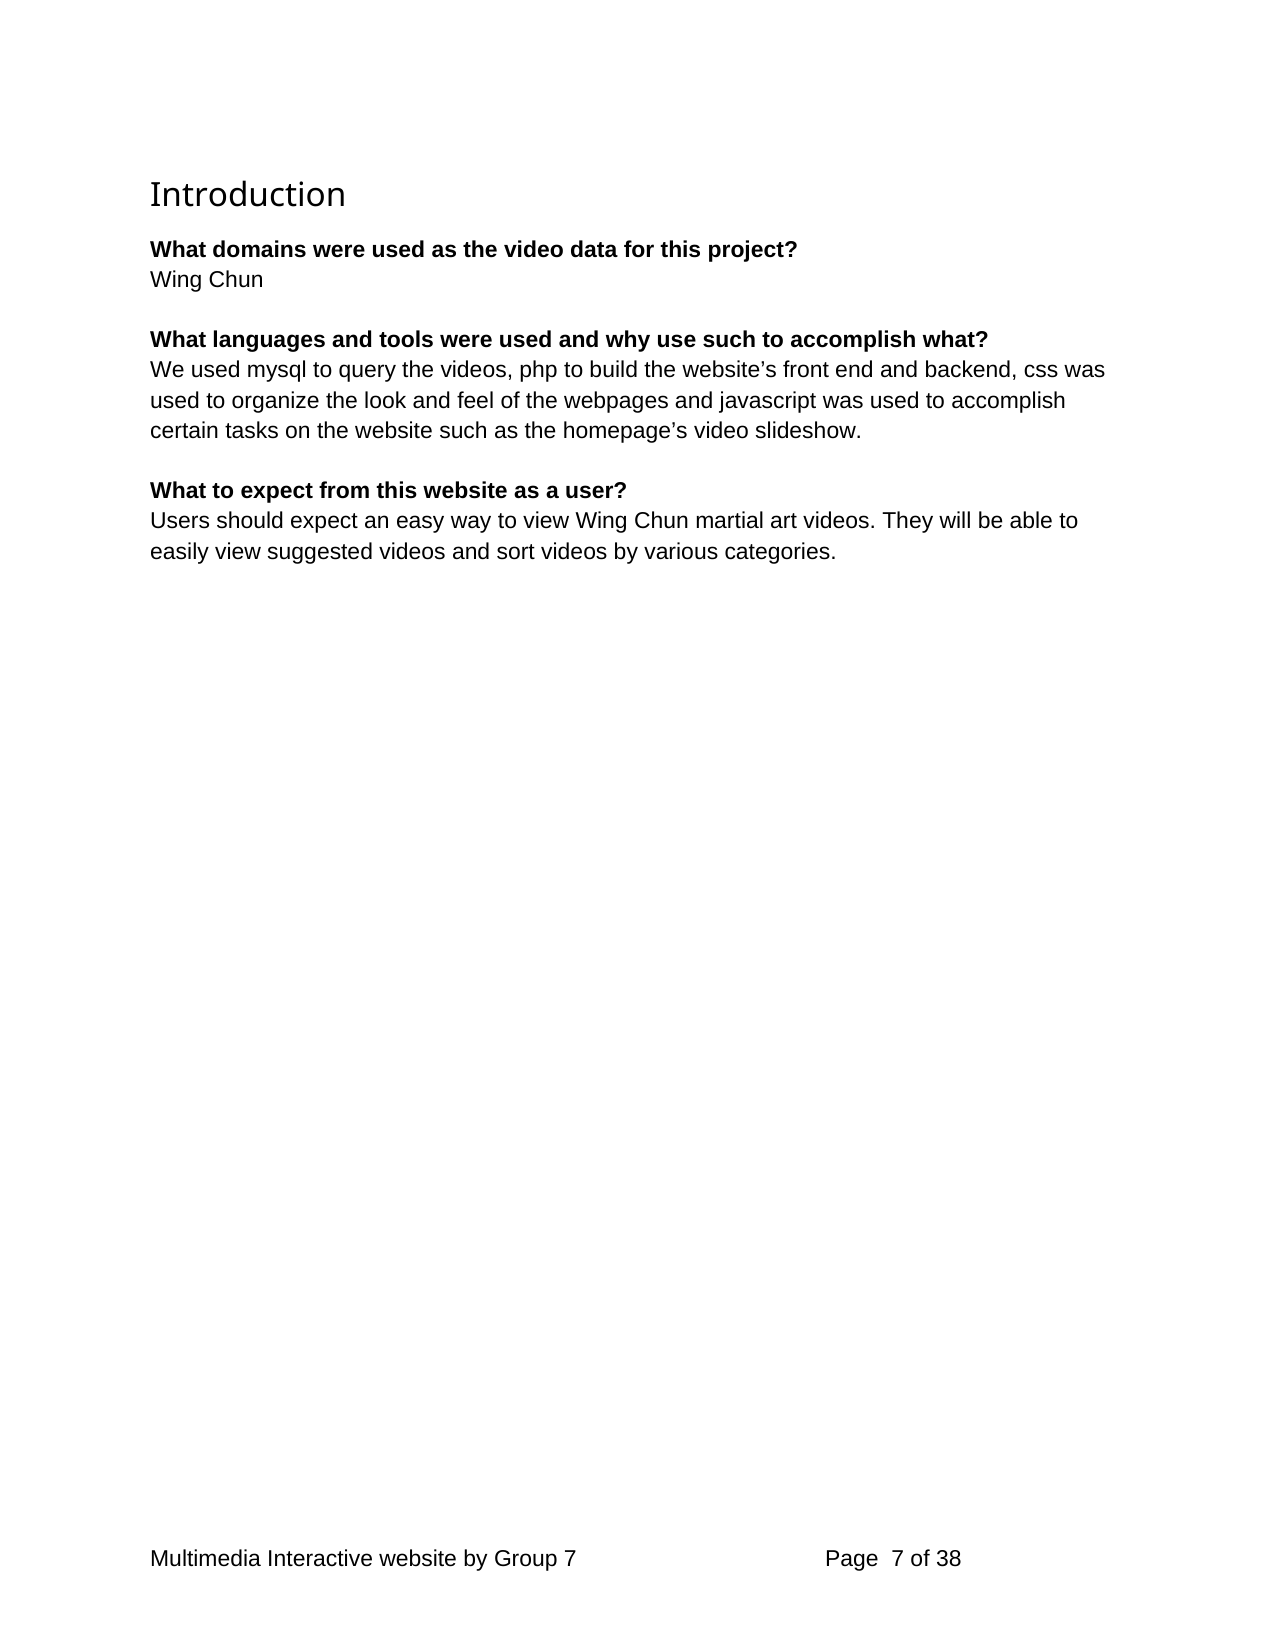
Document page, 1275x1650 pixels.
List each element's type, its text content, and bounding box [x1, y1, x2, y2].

text Wing Chun [150, 266, 1125, 292]
text Users should expect an easy way to view Wing Chun martial art videos. They will be able to easily view suggested videos and sort videos by various categories. [150, 507, 1125, 564]
text We used mysql to query the videos, php to build the website’s front end and backend, css was used to organize the look and feel of the webpages and javascript was used to accomplish certain tasks on the website such as the homepage’s video slideshow. [150, 356, 1125, 443]
subtitle Introduction [150, 171, 1125, 216]
text What to expect from this website as a user? [150, 477, 1125, 503]
text What domains were used as the video data for this project? [150, 236, 1125, 262]
text What languages and tools were used and why use such to accomplish what? [150, 326, 1125, 352]
